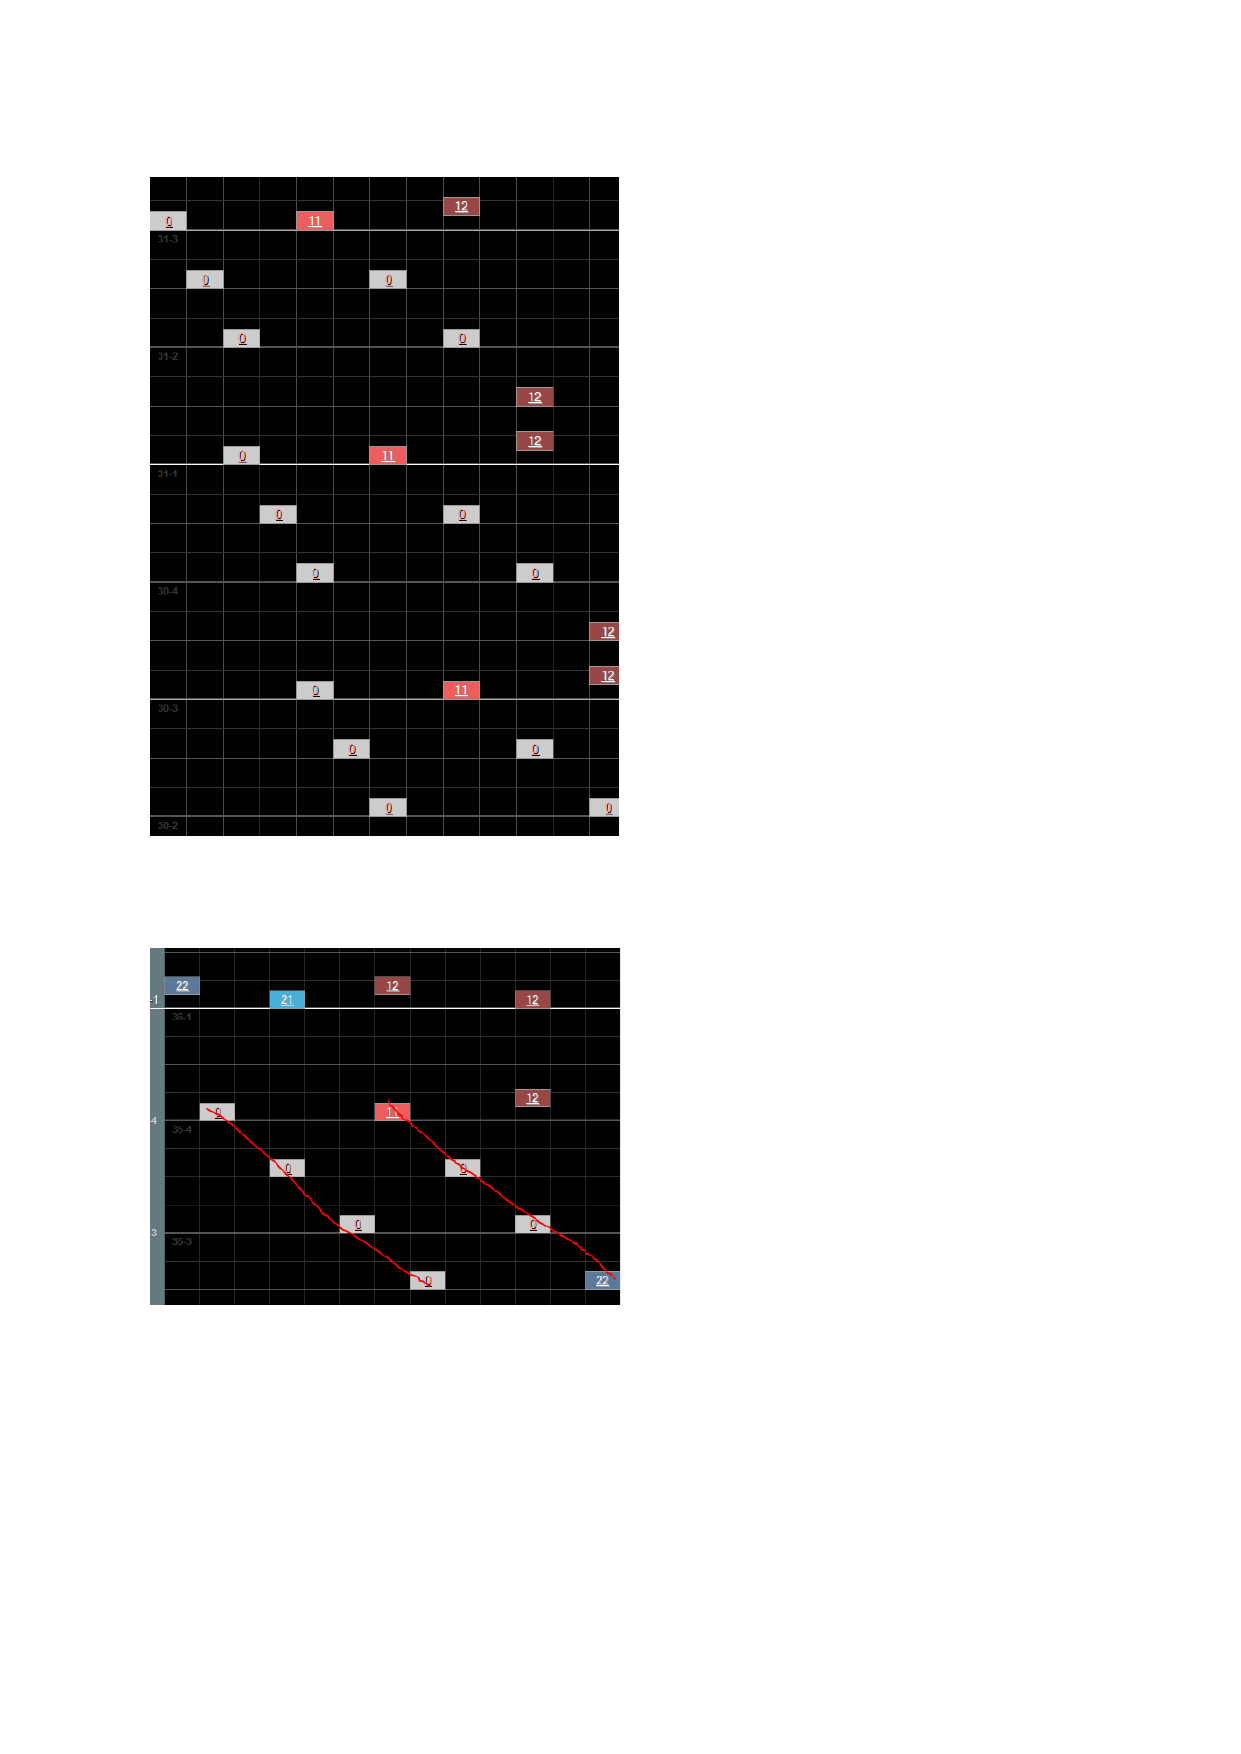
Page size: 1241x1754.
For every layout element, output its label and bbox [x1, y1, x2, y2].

picture [150, 177, 619, 836]
picture [150, 948, 621, 1305]
